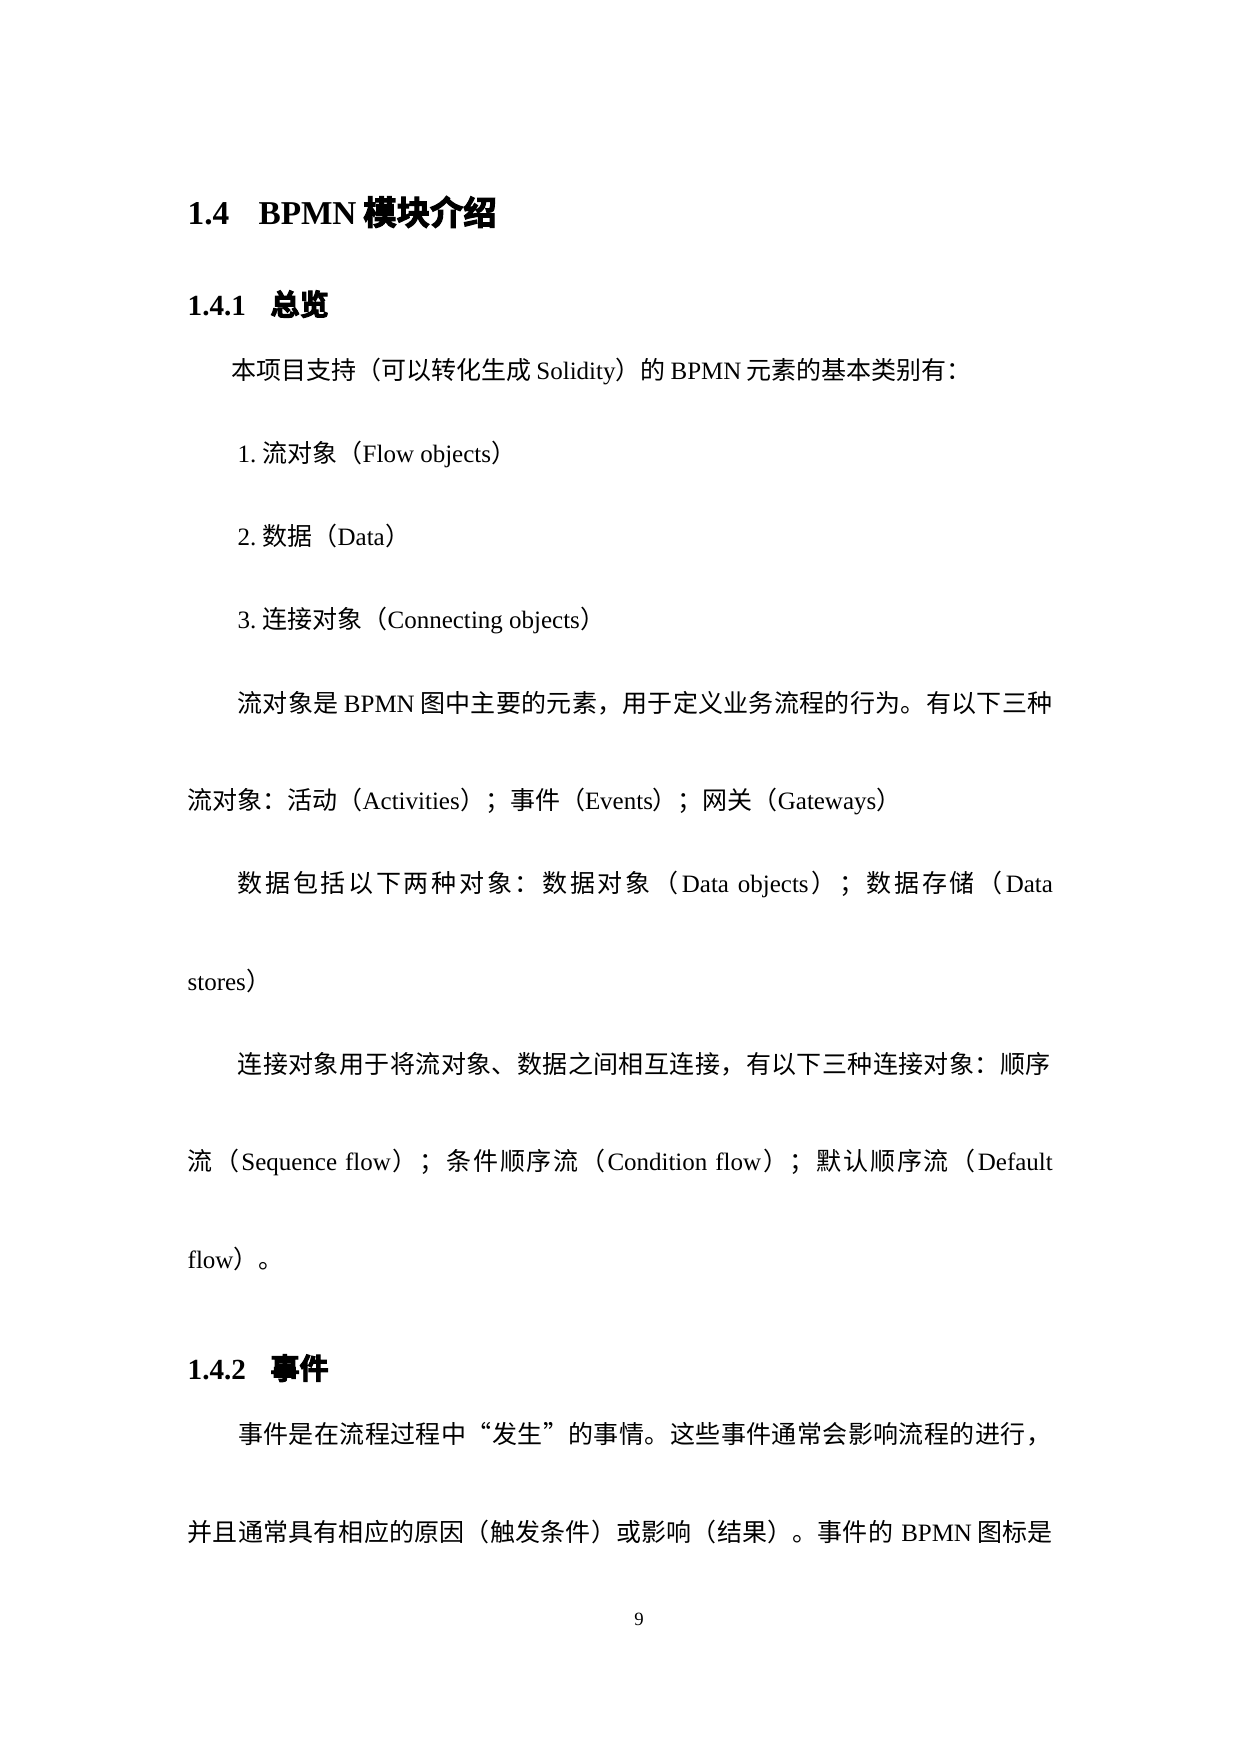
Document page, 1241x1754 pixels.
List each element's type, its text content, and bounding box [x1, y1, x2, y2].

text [187, 1400, 1053, 1563]
text 2. 数据（Data） [187, 502, 1053, 567]
text 数据包括以下两种对象：数据对象（Data objects）；数据存储（Data stores） [187, 849, 1053, 1012]
text 连接对象用于将流对象、数据之间相互连接，有以下三种连接对象：顺序流（Sequence flow）；条件顺序流（Condition flow）；默认顺序流（Default flow）。 [187, 1030, 1053, 1290]
text 1. 流对象（Flow objects） [187, 419, 1053, 484]
subtitle BPMN模块介绍 [187, 179, 1053, 244]
subtitle 事件 [187, 1335, 1053, 1400]
subtitle 总览 [187, 271, 1053, 336]
text 本项目支持（可以转化生成Solidity）的BPMN元素的基本类别有： [187, 336, 1053, 401]
text 3. 连接对象（Connecting objects） [187, 586, 1053, 651]
text 流对象是BPMN图中主要的元素，用于定义业务流程的行为。有以下三种流对象：活动（Activities）；事件（Events）；网关（Gateways） [187, 669, 1053, 831]
